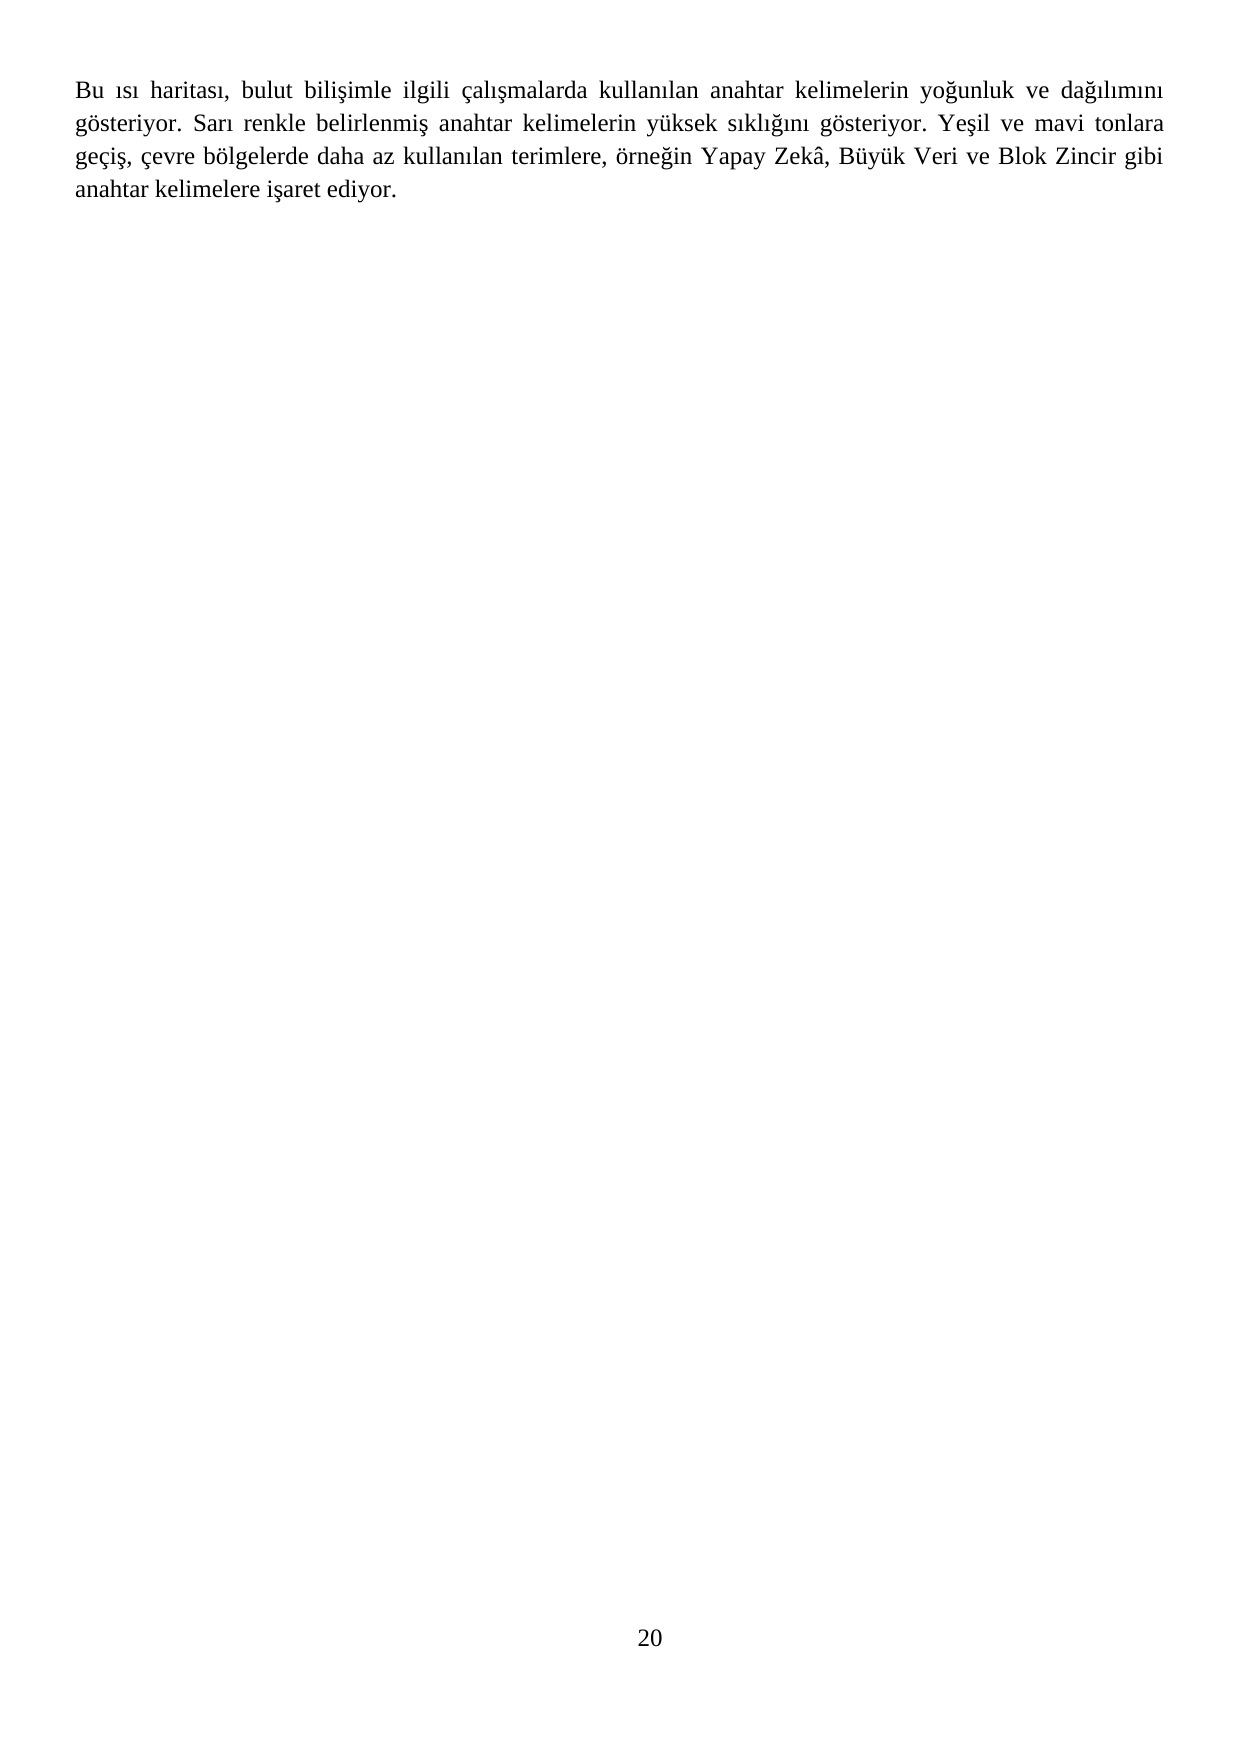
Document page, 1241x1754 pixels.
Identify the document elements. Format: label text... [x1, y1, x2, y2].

text Bu ısı haritası, bulut bilişimle ilgili çalışmalarda kullanılan anahtar kelimelerin yoğunluk ve dağılımını gösteriyor. Sarı renkle belirlenmiş anahtar kelimelerin yüksek sıklığını gösteriyor. Yeşil ve mavi tonlara geçiş, çevre bölgelerde daha az kullanılan terimlere, örneğin Yapay Zekâ, Büyük Veri ve Blok Zincir gibi anahtar kelimelere işaret ediyor. [75, 75, 1165, 203]
